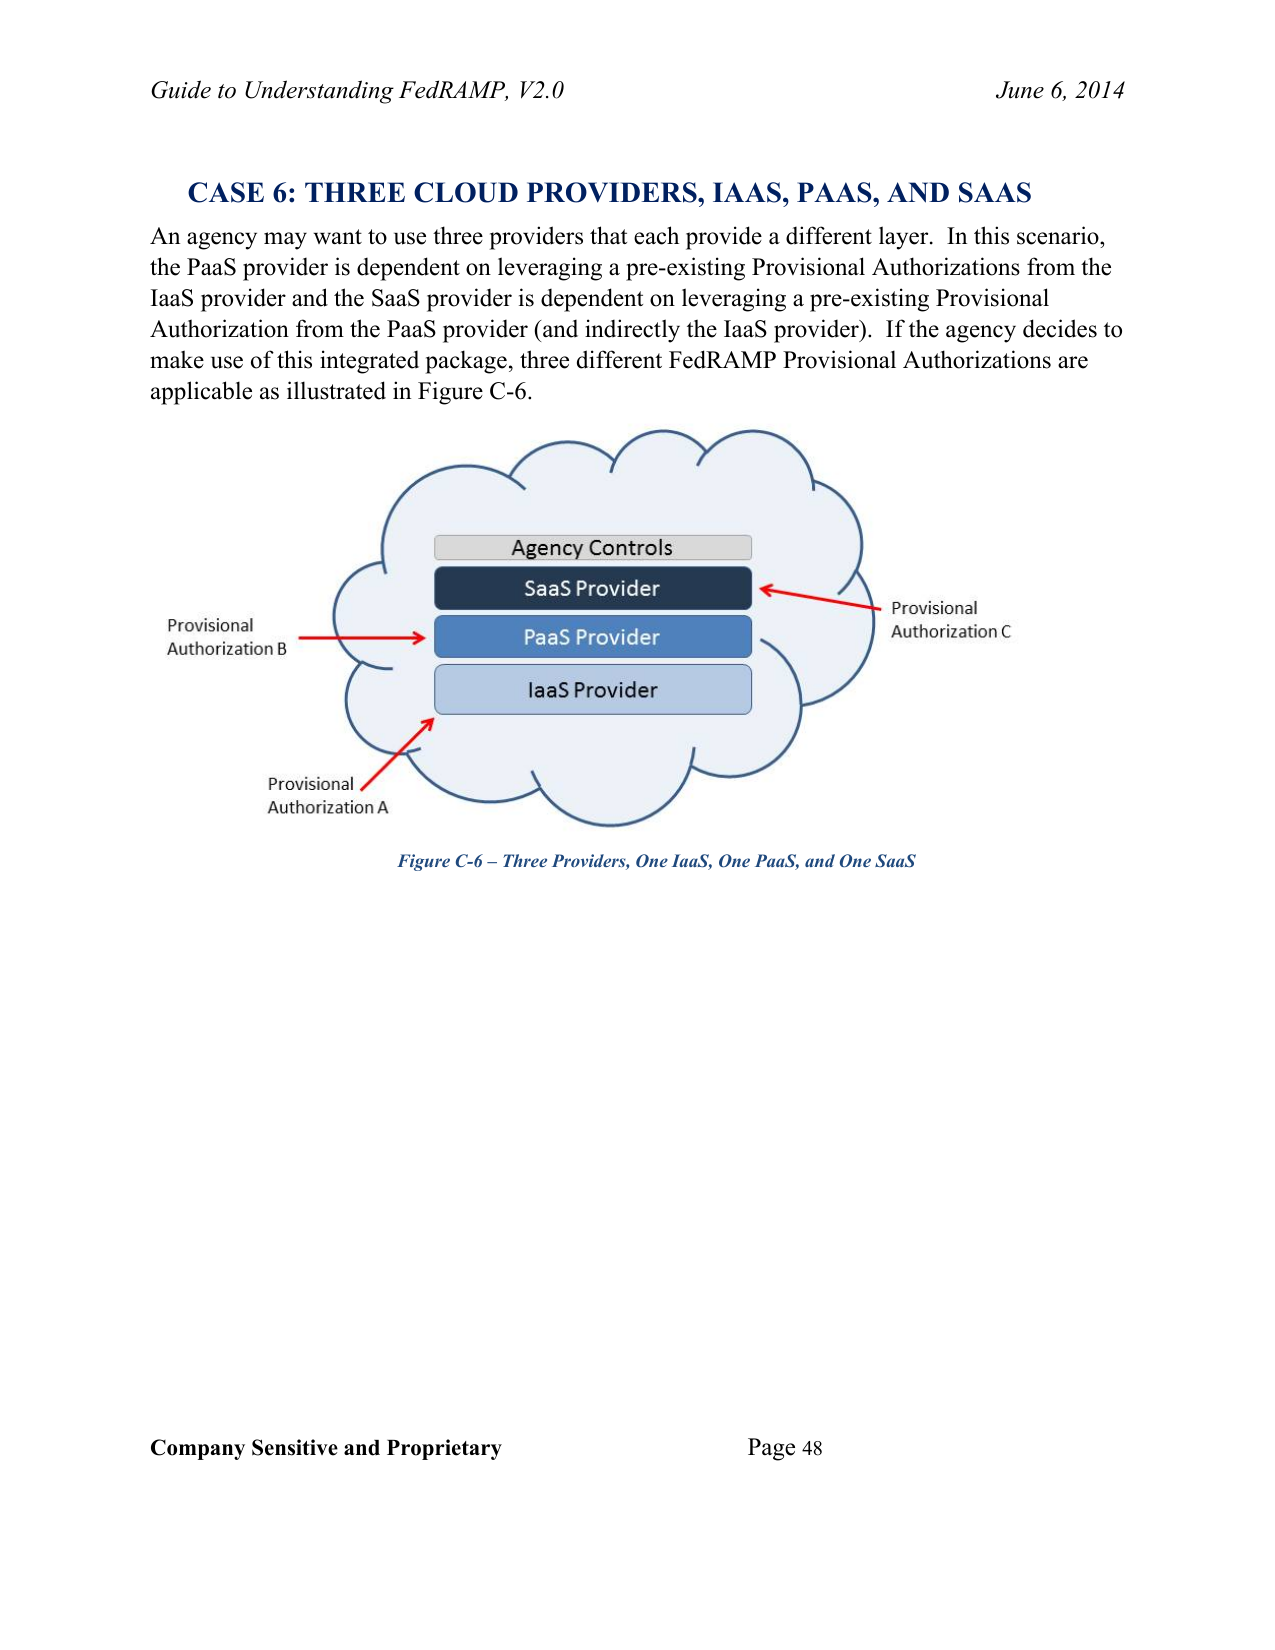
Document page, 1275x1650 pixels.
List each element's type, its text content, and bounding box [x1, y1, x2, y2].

text Figure C-6 – Three Providers, One IaaS, One PaaS, and One SaaS [187, 850, 1125, 872]
text Case 6: Three Cloud Providers, IaaS, PaaS, and SaaS [150, 175, 1125, 208]
text An agency may want to use three providers that each provide a different layer. In this scenario, the PaaS provider is dependent on leveraging a pre-existing Provisional Authorizations from the IaaS provider and the SaaS provider is dependent on leveraging a pre-existing Provisional Authorization from the PaaS provider (and indirectly the IaaS provider). If the agency decides to make use of this integrated package, three different FedRAMP Provisional Authorizations are applicable as illustrated in Figure C-6. [150, 221, 1125, 405]
picture [150, 423, 1029, 832]
